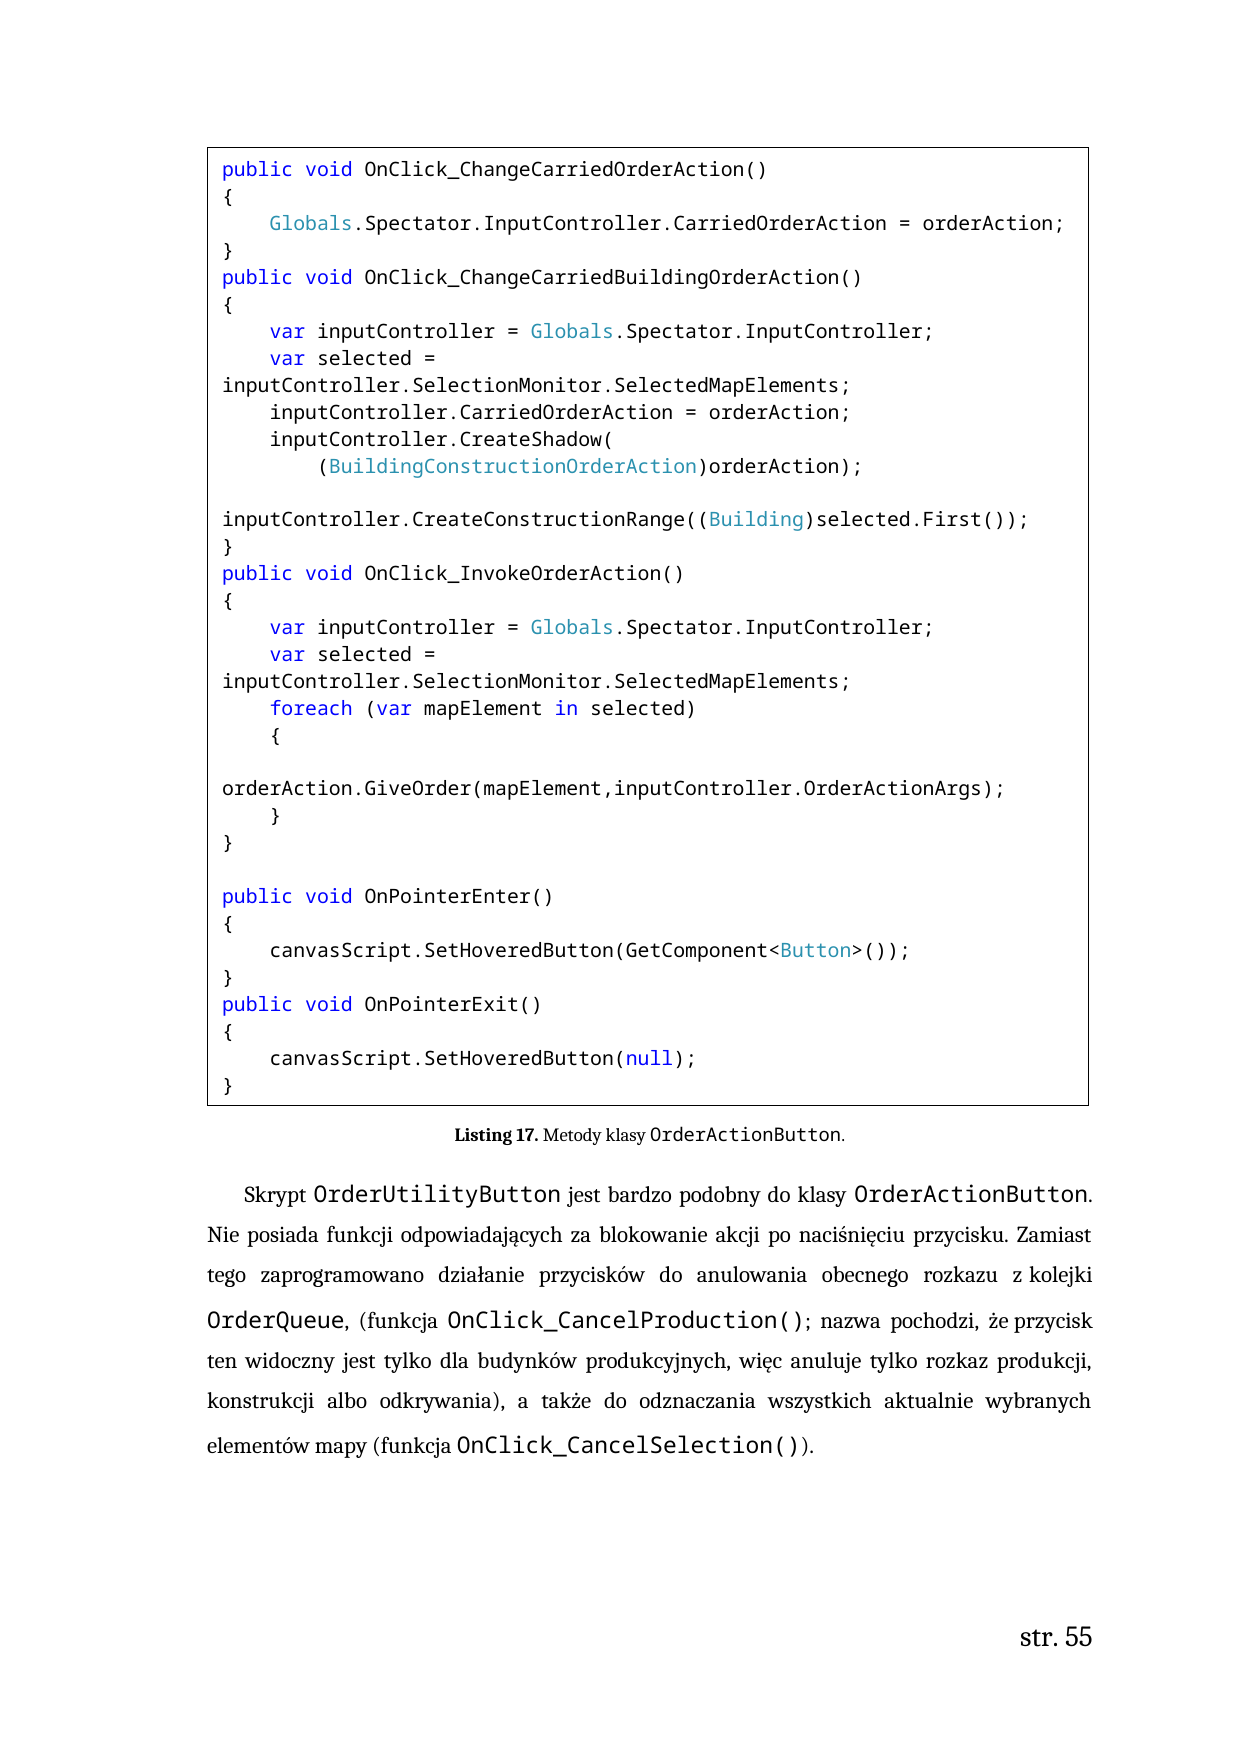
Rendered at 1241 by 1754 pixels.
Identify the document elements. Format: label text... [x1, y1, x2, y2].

text Skrypt OrderUtilityButton jest bardzo podobny do klasy OrderActionButton. Nie posiada funkcji odpowiadających za blokowanie akcji po naciśnięciu przycisku. Zamiast tego zaprogramowano działanie przycisków do anulowania obecnego rozkazu z kolejki OrderQueue, (funkcja OnClick_CancelProduction(); nazwa pochodzi, że przycisk ten widoczny jest tylko dla budynków produkcyjnych, więc anuluje tylko rozkaz produkcji, konstrukcji albo odkrywania), a także do odznaczania wszystkich aktualnie wybranych elementów mapy (funkcja OnClick_CancelSelection()). [207, 1178, 1092, 1461]
text Listing 17. Metody klasy OrderActionButton. [207, 1121, 1092, 1147]
